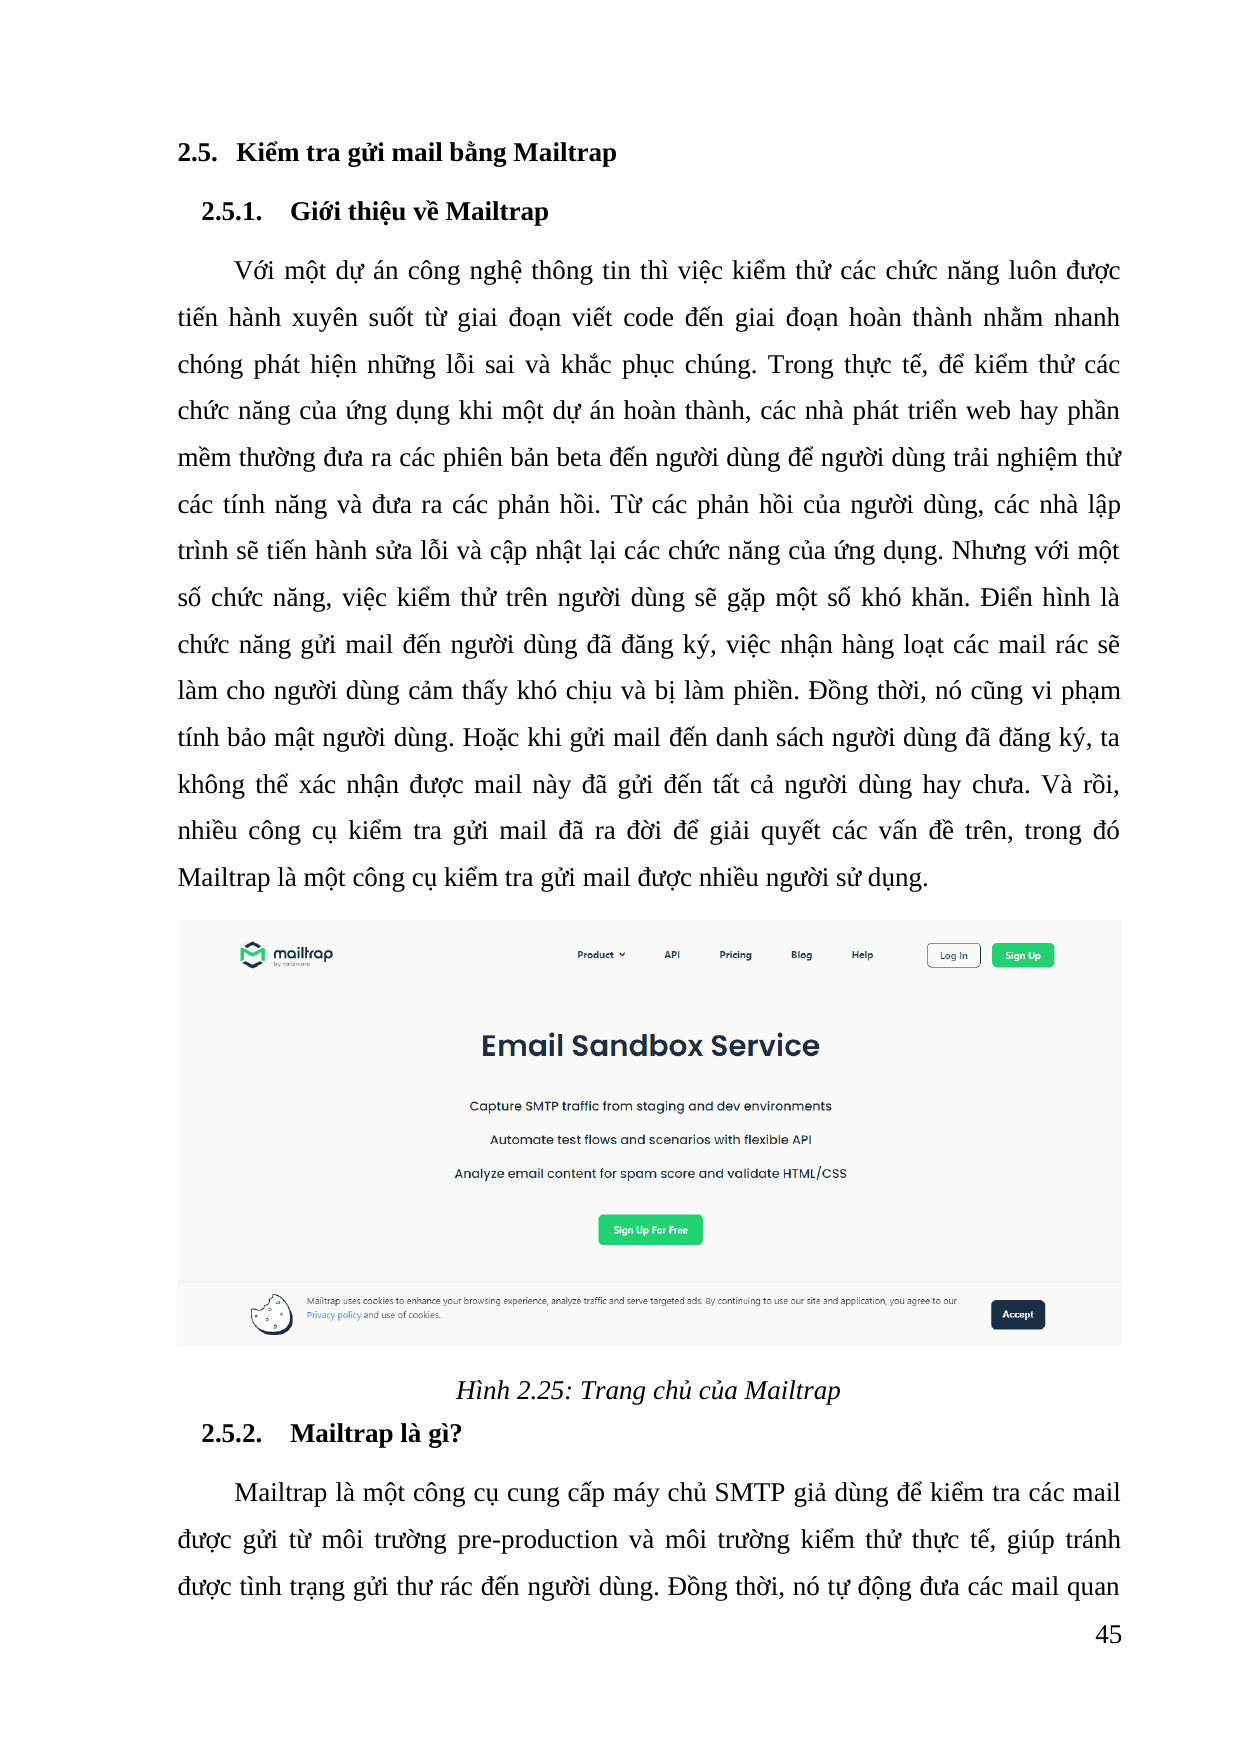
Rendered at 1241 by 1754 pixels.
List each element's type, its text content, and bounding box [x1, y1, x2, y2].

subtitle Kiểm tra gửi mail bằng Mailtrap [177, 136, 1122, 167]
subtitle Mailtrap là gì? [201, 1417, 1122, 1448]
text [177, 1477, 1122, 1601]
picture [177, 920, 1123, 1346]
subtitle Giới thiệu về Mailtrap [201, 195, 1122, 226]
text Với một dự án công nghệ thông tin thì việc kiểm thử các chức năng luôn được tiến hành xuyên suốt từ giai đoạn viết code đến giai đoạn hoàn thành nhằm nhanh chóng phát hiện những lỗi sai và khắc phục chúng. Trong thực tế, để kiểm thử các chức năng của ứng dụng khi một dự án hoàn thành, các nhà phát triển web hay phần mềm thường đưa ra các phiên bản beta đến người dùng để người dùng trải nghiệm thử các tính năng và đưa ra các phản hồi. Từ các phản hồi của người dùng, các nhà lập trình sẽ tiến hành sửa lỗi và cập nhật lại các chức năng của ứng dụng. Nhưng với một số chức năng, việc kiểm thử trên người dùng sẽ gặp một số khó khăn. Điển hình là chức năng gửi mail đến người dùng đã đăng ký, việc nhận hàng loạt các mail rác sẽ làm cho người dùng cảm thấy khó chịu và bị làm phiền. Đồng thời, nó cũng vi phạm tính bảo mật người dùng. Hoặc khi gửi mail đến danh sách người dùng đã đăng ký, ta không thể xác nhận được mail này đã gửi đến tất cả người dùng hay chưa. Và rồi, nhiều công cụ kiểm tra gửi mail đã ra đời để giải quyết các vấn đề trên, trong đó Mailtrap là một công cụ kiểm tra gửi mail được nhiều người sử dụng. [177, 254, 1122, 892]
text Hình 2.25: Trang chủ của Mailtrap [177, 1374, 1122, 1405]
